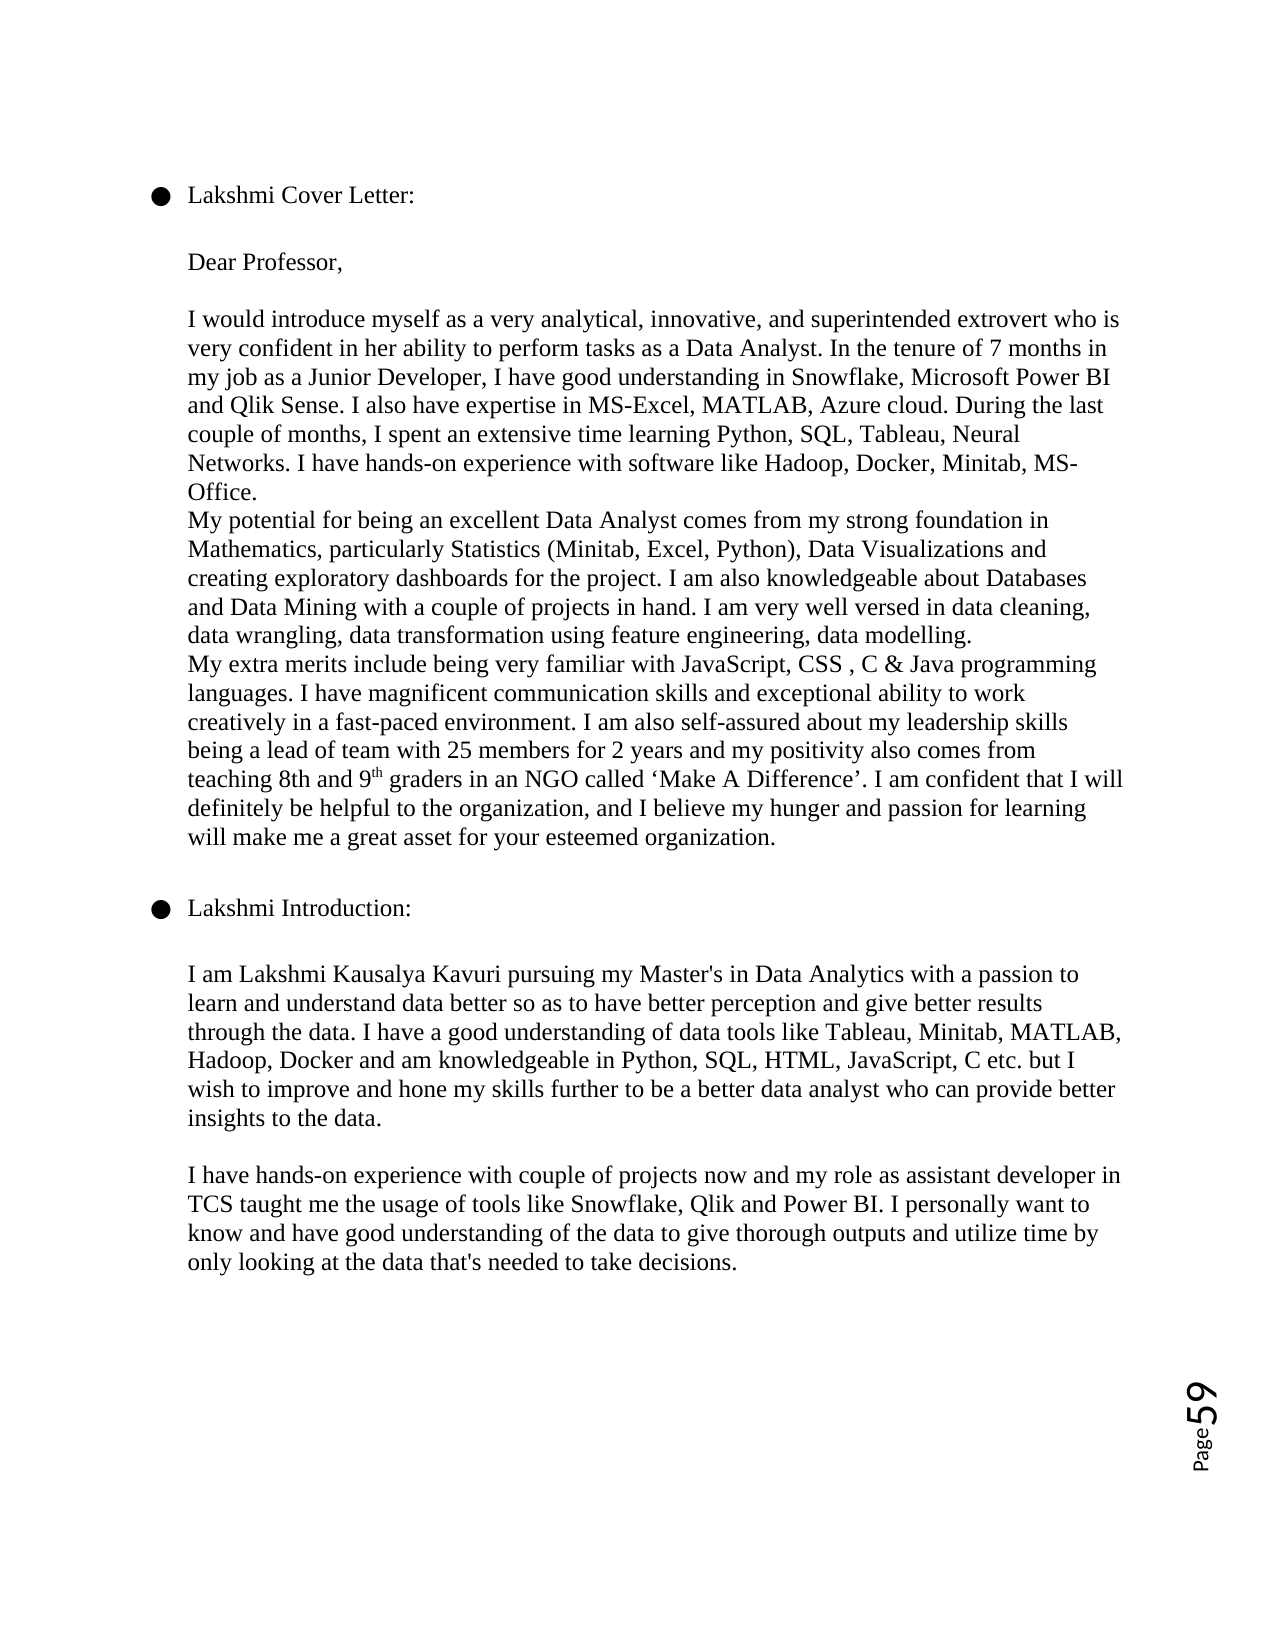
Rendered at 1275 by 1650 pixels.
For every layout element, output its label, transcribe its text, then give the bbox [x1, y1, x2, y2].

text Dear Professor, [187, 247, 1125, 275]
text Mathematics, particularly Statistics (Minitab, Excel, Python), Data Visualizations and creating exploratory dashboards for the project. I am also knowledgeable about Databases and Data Mining with a couple of projects in hand. I am very well versed in data cleaning, data wrangling, data transformation using feature engineering, data modelling. [187, 534, 1125, 649]
text languages. I have magnificent communication skills and exceptional ability to work creatively in a fast-paced environment. I am also self-assured about my leadership skills being a lead of team with 25 members for 2 years and my positivity also comes from teaching 8th and 9th graders in an NGO called ‘Make A Difference’. I am confident that I will definitely be helpful to the organization, and I believe my hunger and passion for learning will make me a great asset for your esteemed organization. [187, 678, 1125, 850]
list Lakshmi Cover Letter: [150, 167, 1125, 218]
text I would introduce myself as a very analytical, innovative, and superintended extrovert who is [187, 304, 1125, 333]
text My extra merits include being very familiar with JavaScript, CSS , C & Java programming [187, 649, 1125, 678]
text I am Lakshmi Kausalya Kavuri pursuing my Master's in Data Analytics with a passion to learn and understand data better so as to have better perception and give better results through the data. I have a good understanding of data tools like Tableau, Minitab, MATLAB, Hadoop, Docker and am knowledgeable in Python, SQL, HTML, JavaScript, C etc. but I wish to improve and hone my skills further to be a better data analyst who can provide better insights to the data. [187, 959, 1125, 1132]
text I have hands-on experience with couple of projects now and my role as assistant developer in TCS taught me the usage of tools like Snowflake, Qlik and Power BI. I personally want to know and have good understanding of the data to give thorough outputs and utilize time by only looking at the data that's needed to take decisions. [187, 1160, 1125, 1275]
list Lakshmi Introduction: [150, 879, 1125, 930]
text My potential for being an excellent Data Analyst comes from my strong foundation in [187, 505, 1125, 534]
text very confident in her ability to perform tasks as a Data Analyst. In the tenure of 7 months in my job as a Junior Developer, I have good understanding in Snowflake, Microsoft Power BI and Qlik Sense. I also have expertise in MS-Excel, MATLAB, Azure cloud. During the last couple of months, I spent an extensive time learning Python, SQL, Tableau, Neural Networks. I have hands-on experience with software like Hadoop, Docker, Minitab, MS- Office. [187, 333, 1125, 505]
